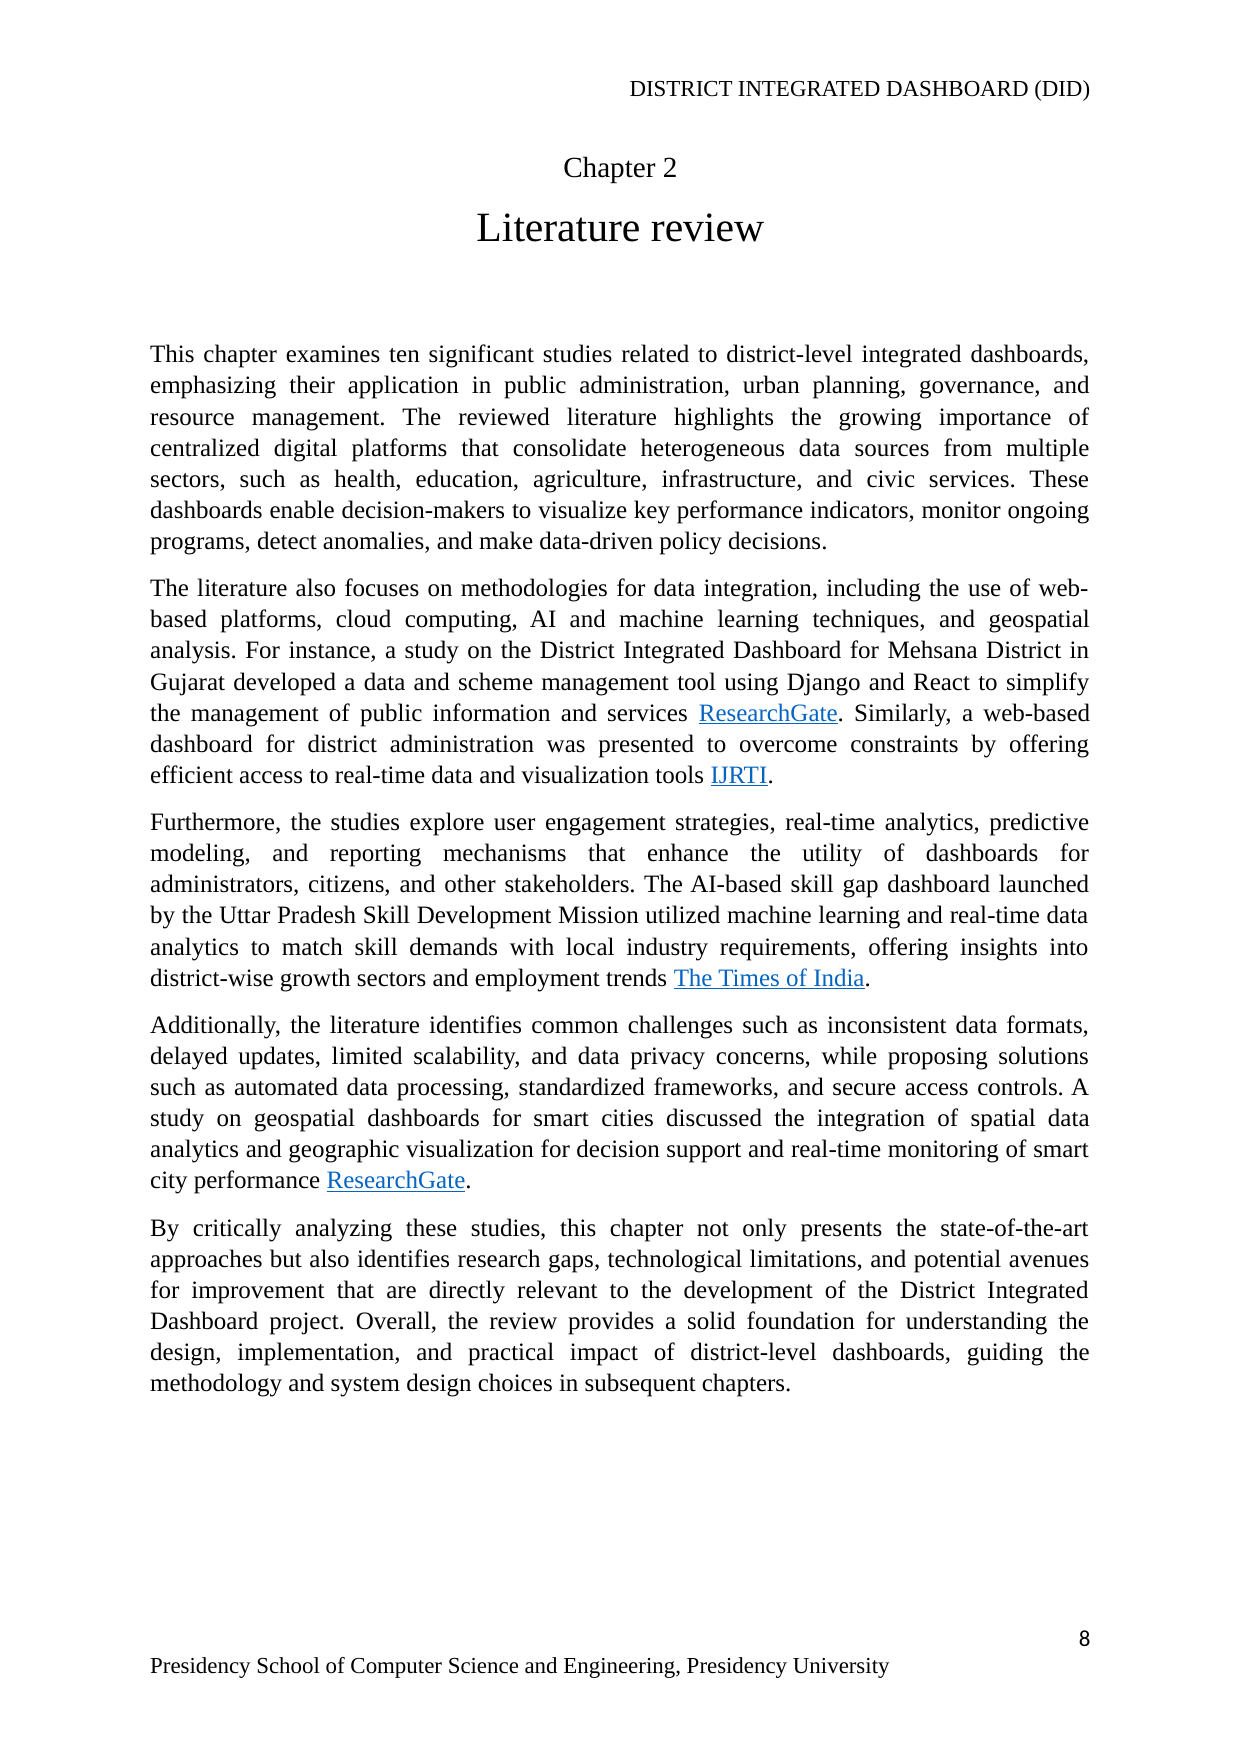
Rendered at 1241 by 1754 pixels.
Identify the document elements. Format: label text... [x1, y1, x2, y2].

text By critically analyzing these studies, this chapter not only presents the state-of-the-art approaches but also identifies research gaps, technological limitations, and potential avenues for improvement that are directly relevant to the development of the District Integrated Dashboard project. Overall, the review provides a solid foundation for understanding the design, implementation, and practical impact of district-level dashboards, guiding the methodology and system design choices in subsequent chapters. [150, 1213, 1090, 1397]
text Chapter 2 [150, 150, 1090, 183]
text Literature review [150, 203, 1090, 251]
text Additionally, the literature identifies common challenges such as inconsistent data formats, delayed updates, limited scalability, and data privacy concerns, while proposing solutions such as automated data processing, standardized frameworks, and secure access controls. A study on geospatial dashboards for smart cities discussed the integration of spatial data analytics and geographic visualization for decision support and real-time monitoring of smart city performance ResearchGate. [150, 1010, 1090, 1194]
text Furthermore, the studies explore user engagement strategies, real-time analytics, predictive modeling, and reporting mechanisms that enhance the utility of dashboards for administrators, citizens, and other stakeholders. The AI-based skill gap dashboard launched by the Uttar Pradesh Skill Development Mission utilized machine learning and real-time data analytics to match skill demands with local industry requirements, offering insights into district-wise growth sectors and employment trends The Times of India. [150, 807, 1090, 991]
text This chapter examines ten significant studies related to district-level integrated dashboards, emphasizing their application in public administration, urban planning, governance, and resource management. The reviewed literature highlights the growing importance of centralized digital platforms that consolidate heterogeneous data sources from multiple sectors, such as health, education, agriculture, infrastructure, and civic services. These dashboards enable decision-makers to visualize key performance indicators, monitor ongoing programs, detect anomalies, and make data-driven policy decisions. [150, 339, 1090, 554]
text The literature also focuses on methodologies for data integration, including the use of web-based platforms, cloud computing, AI and machine learning techniques, and geospatial analysis. For instance, a study on the District Integrated Dashboard for Mehsana District in Gujarat developed a data and scheme management tool using Django and React to simplify the management of public information and services ResearchGate. Similarly, a web-based dashboard for district administration was presented to overcome constraints by offering efficient access to real-time data and visualization tools IJRTI. [150, 573, 1090, 788]
